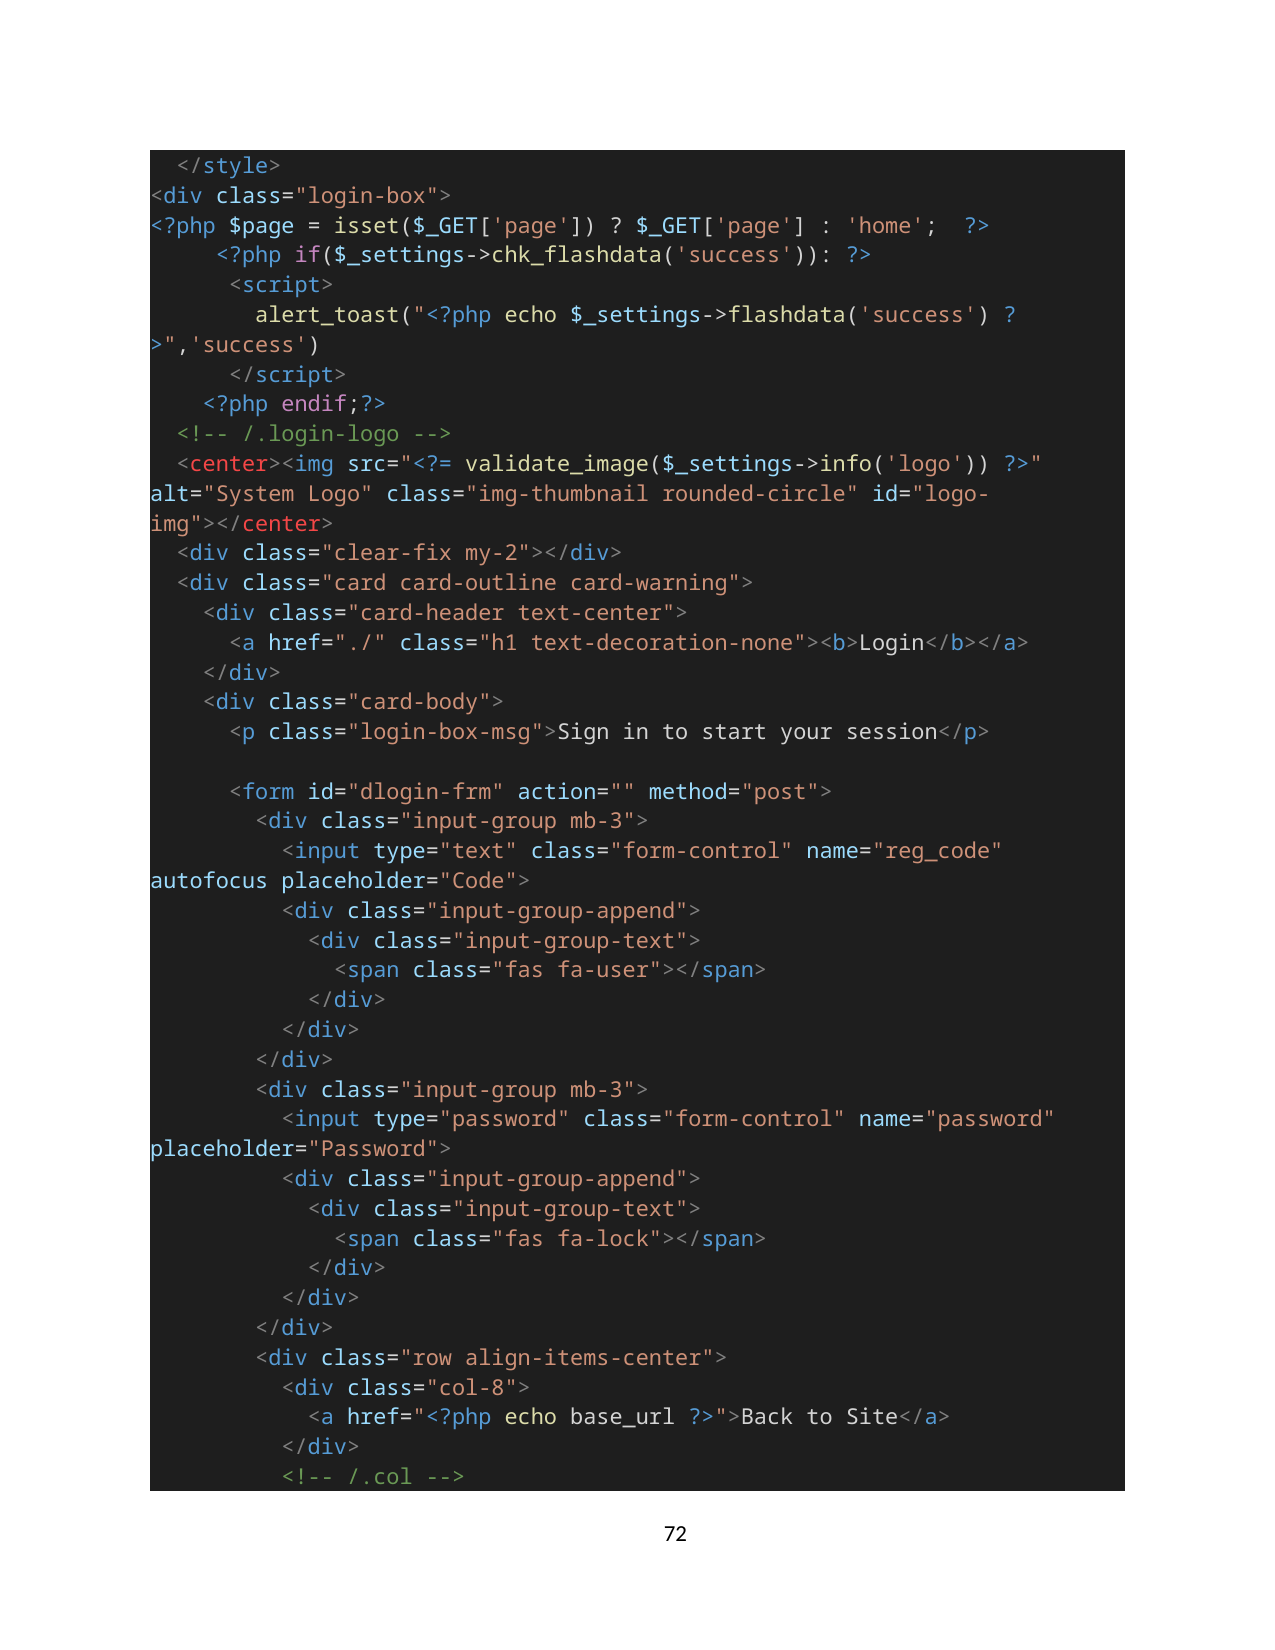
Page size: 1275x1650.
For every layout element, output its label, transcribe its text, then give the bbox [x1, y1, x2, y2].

text <input type="password" class="form-control" name="password" placeholder="Password"> [150, 1103, 1125, 1163]
text </style> [150, 150, 1125, 180]
text <a href="<?php echo base_url ?>">Back to Site</a> [150, 1401, 1125, 1431]
text <p class="login-box-msg">Sign in to start your session</p> [150, 716, 1125, 746]
text </script> [150, 358, 1125, 388]
text </div> [150, 1044, 1125, 1073]
text <div class="clear-fix my-2"></div> [150, 537, 1125, 567]
text <input type="text" class="form-control" name="reg_code" autofocus placeholder="Code"> [150, 835, 1125, 895]
text <div class="row align-items-center"> [150, 1342, 1125, 1371]
text <div class="input-group-text"> [150, 1193, 1125, 1222]
text <?php endif;?> [150, 388, 1125, 418]
text </div> [150, 1252, 1125, 1282]
text </div> [150, 1431, 1125, 1461]
text <div class="card-header text-center"> [150, 597, 1125, 627]
text <div class="login-box"> [150, 180, 1125, 209]
text <div class="card-body"> [150, 686, 1125, 716]
text <!-- /.login-logo --> [150, 418, 1125, 448]
text <div class="input-group-text"> [150, 924, 1125, 954]
text <div class="card card-outline card-warning"> [150, 567, 1125, 597]
text </div> [150, 1312, 1125, 1342]
text <div class="input-group mb-3"> [150, 805, 1125, 835]
text </div> [150, 1282, 1125, 1312]
text <center><img src="<?= validate_image($_settings->info('logo')) ?>" alt="System Logo" class="img-thumbnail rounded-circle" id="logo-img"></center> [150, 448, 1125, 537]
text <form id="dlogin-frm" action="" method="post"> [150, 776, 1125, 805]
text <div class="input-group mb-3"> [150, 1073, 1125, 1103]
text <!-- /.col --> [150, 1461, 1125, 1491]
text </div> [150, 984, 1125, 1014]
text <?php $page = isset($_GET['page']) ? $_GET['page'] : 'home'; ?> [150, 209, 1125, 239]
text <div class="col-8"> [150, 1371, 1125, 1401]
text <span class="fas fa-user"></span> [150, 954, 1125, 984]
text <span class="fas fa-lock"></span> [150, 1222, 1125, 1252]
text <script> [150, 269, 1125, 299]
text alert_toast("<?php echo $_settings->flashdata('success') ?>",'success') [150, 299, 1125, 358]
text <div class="input-group-append"> [150, 1163, 1125, 1193]
text </div> [150, 1014, 1125, 1044]
text <?php if($_settings->chk_flashdata('success')): ?> [150, 239, 1125, 269]
text <a href="./" class="h1 text-decoration-none"><b>Login</b></a> [150, 627, 1125, 656]
text <div class="input-group-append"> [150, 895, 1125, 924]
text </div> [150, 656, 1125, 686]
